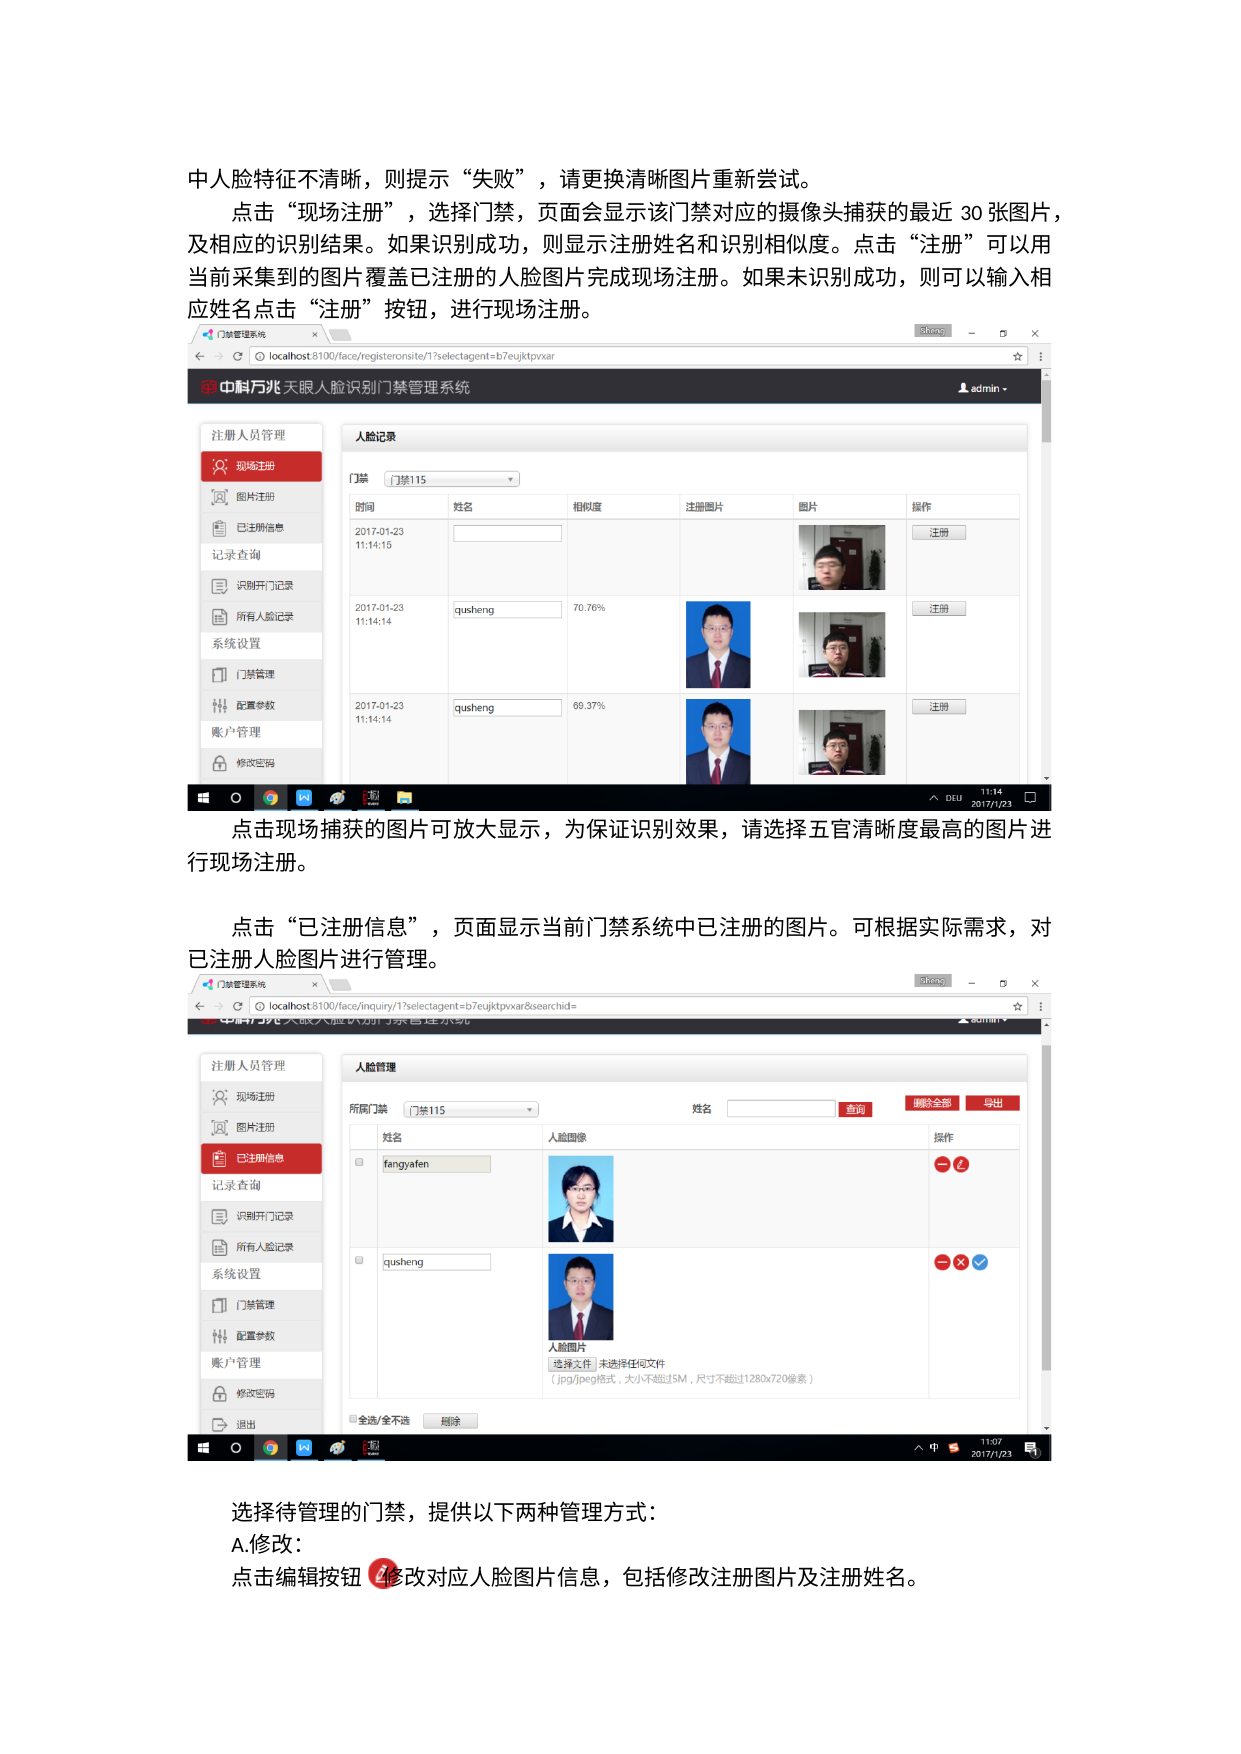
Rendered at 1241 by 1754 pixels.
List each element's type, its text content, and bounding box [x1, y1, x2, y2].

text 点击编辑按钮 修改对应人脸图片信息，包括修改注册图片及注册姓名。 [187, 1559, 1053, 1592]
text 点击“现场注册”，选择门禁，页面会显示该门禁对应的摄像头捕获的最近30张图片，及相应的识别结果。如果识别成功，则显示注册姓名和识别相似度。点击“注册”可以用当前采集到的图片覆盖已注册的人脸图片完成现场注册。如果未识别成功，则可以输入相应姓名点击“注册”按钮，进行现场注册。 [187, 194, 1053, 324]
text A.修改： [187, 1527, 1053, 1559]
picture [187, 324, 1052, 811]
text 选择待管理的门禁，提供以下两种管理方式： [187, 1494, 1053, 1527]
picture [187, 974, 1052, 1461]
text 点击“已注册信息”，页面显示当前门禁系统中已注册的图片。可根据实际需求，对已注册人脸图片进行管理。 [187, 909, 1053, 974]
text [187, 162, 1053, 194]
list 点击现场捕获的图片可放大显示，为保证识别效果，请选择五官清晰度最高的图片进行现场注册。 [187, 812, 1053, 877]
